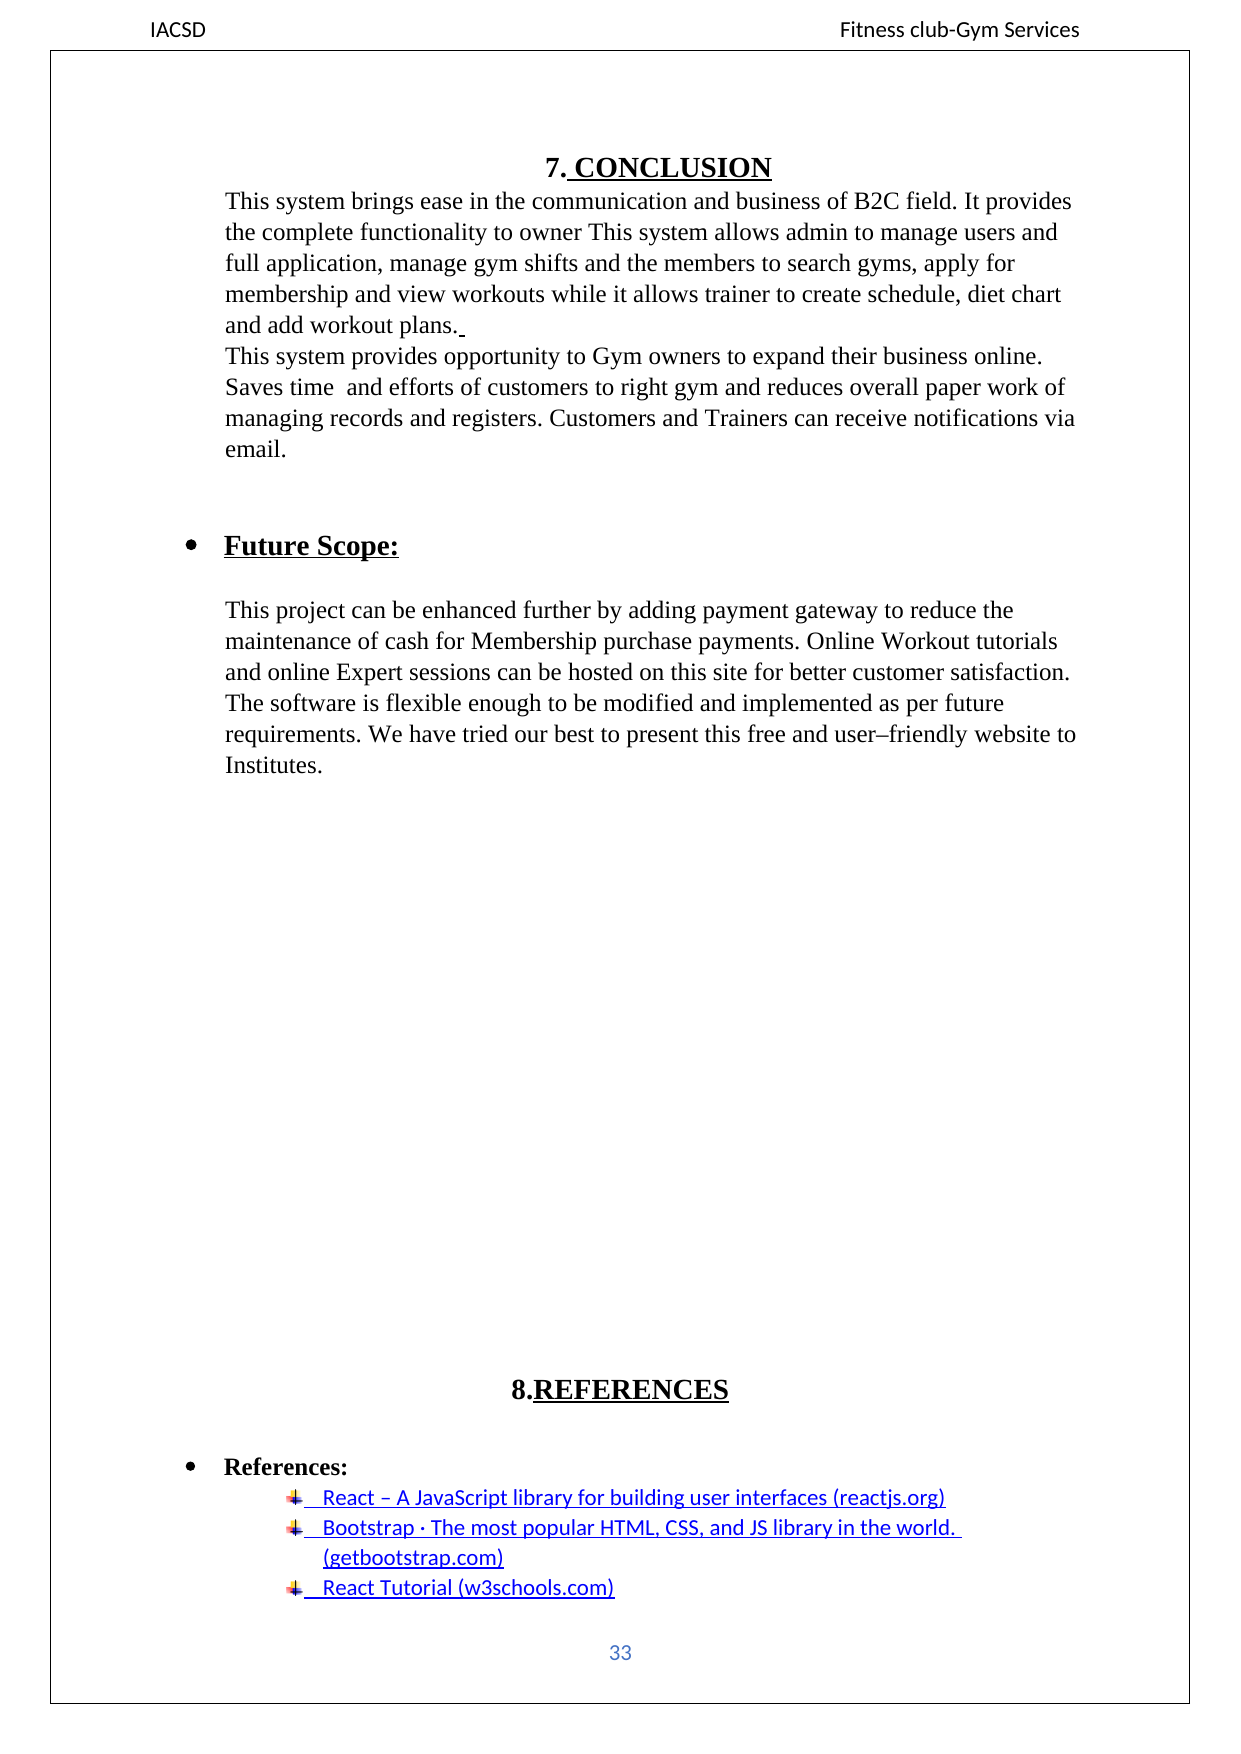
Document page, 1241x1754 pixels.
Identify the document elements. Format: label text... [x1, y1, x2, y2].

list React – A JavaScript library for building user interfaces (reactjs.org) [285, 1483, 1092, 1511]
text 7. CONCLUSION [225, 150, 1092, 183]
picture [286, 1488, 303, 1505]
text This system brings ease in the communication and business of B2C field. It provides the complete functionality to owner This system allows admin to manage users and full application, manage gym shifts and the members to search gyms, apply for membership and view workouts while it allows trainer to create schedule, diet chart and add workout plans. [225, 186, 1092, 339]
picture [286, 1579, 303, 1596]
text 8.REFERENCES [148, 1372, 1092, 1406]
list References: [186, 1452, 1092, 1480]
text This project can be enhanced further by adding payment gateway to reduce the maintenance of cash for Membership purchase payments. Online Workout tutorials and online Expert sessions can be hosted on this site for better customer satisfaction. The software is flexible enough to be modified and implemented as per future requirements. We have tried our best to present this free and user–friendly website to Institutes. [225, 595, 1092, 779]
text This system provides opportunity to Gym owners to expand their business online. Saves time and efforts of customers to right gym and reduces overall paper work of managing records and registers. Customers and Trainers can receive notifications via email. [225, 341, 1092, 463]
list Bootstrap · The most popular HTML, CSS, and JS library in the world. (getbootstrap.com) [285, 1513, 1092, 1571]
picture [286, 1518, 303, 1536]
list Future Scope: [186, 528, 1090, 561]
list React Tutorial (w3schools.com) [285, 1573, 1092, 1601]
